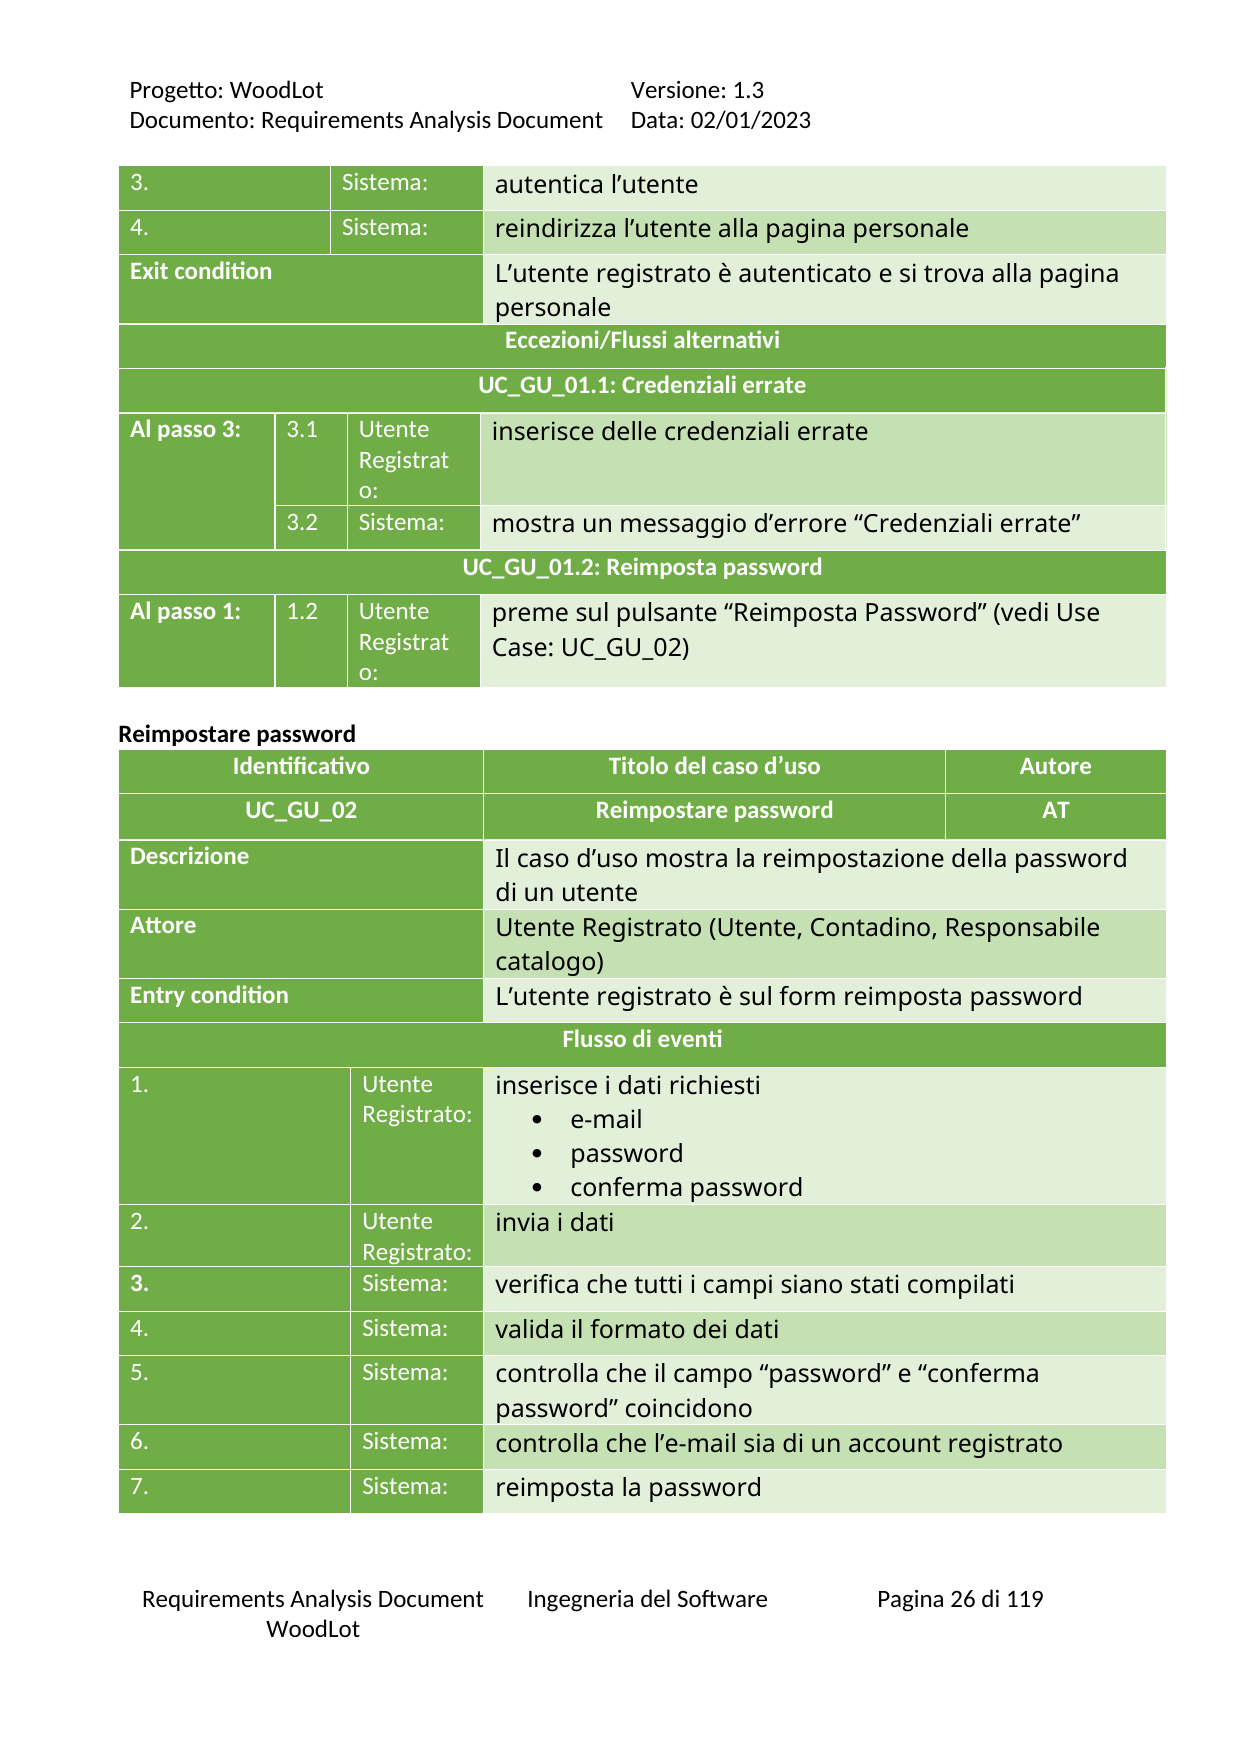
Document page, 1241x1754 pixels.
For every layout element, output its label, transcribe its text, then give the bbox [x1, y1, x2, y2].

table_cell Flusso di eventi [119, 1023, 1166, 1067]
table_cell 1.2 [276, 595, 347, 687]
table_cell Reimpostare password [484, 794, 945, 839]
table_cell reindirizza l’utente alla pagina personale [484, 211, 1166, 254]
table_cell 4. [119, 211, 330, 254]
table_cell Descrizione [119, 841, 483, 909]
table_cell L’utente registrato è autenticato e si trova alla pagina personale [484, 255, 1166, 323]
table_cell 2. [119, 1205, 350, 1266]
table_cell Entry condition [119, 979, 483, 1022]
table_cell Sistema: [351, 1425, 483, 1469]
table_cell preme sul pulsante “Reimposta Password” (vedi Use Case: UC_GU_02) [481, 595, 1166, 687]
table_cell Utente Registrato: [351, 1205, 483, 1266]
table_cell Exit condition [119, 255, 483, 323]
table_cell 5. [119, 1356, 350, 1424]
table_cell inserisce i dati richiesti e-mail password conferma password [484, 1068, 1166, 1204]
table_cell inserisce delle credenziali errate [481, 414, 1165, 505]
table_cell invia i dati [484, 1205, 1166, 1266]
table_cell Sistema: [348, 506, 480, 549]
table_cell UC_GU_01.1: Credenziali errate [119, 369, 1165, 412]
table_cell 3.2 [276, 506, 347, 549]
table_cell Sistema: [351, 1356, 483, 1424]
table_cell Al passo 3: [119, 414, 274, 549]
table_cell valida il formato dei dati [484, 1312, 1166, 1355]
table_cell 1. [119, 1068, 350, 1204]
table_header Autore [946, 750, 1166, 793]
table_cell Sistema: [351, 1267, 483, 1311]
table_cell Utente Registrato: [348, 414, 480, 505]
text Reimpostare password [118, 718, 1122, 749]
table_cell L’utente registrato è sul form reimposta password [484, 979, 1166, 1022]
table_cell autentica l’utente [484, 166, 1166, 210]
table_cell Il caso d’uso mostra la reimpostazione della password di un utente [484, 841, 1166, 909]
table_cell 3. [119, 166, 330, 210]
table_cell Sistema: [351, 1312, 483, 1355]
table_cell 3. [119, 1267, 350, 1311]
table_cell 7. [119, 1470, 350, 1513]
table_cell Eccezioni/Flussi alternativi [119, 325, 1166, 368]
table_cell Sistema: [331, 166, 483, 210]
table_cell 3.1 [276, 414, 347, 505]
table_header Identificativo [119, 750, 483, 793]
table_cell verifica che tutti i campi siano stati compilati [484, 1267, 1166, 1311]
table_cell UC_GU_01.2: Reimposta password [119, 551, 1166, 594]
table_cell Utente Registrato (Utente, Contadino, Responsabile catalogo) [484, 910, 1166, 978]
table_cell controlla che l’e-mail sia di un account registrato [484, 1425, 1166, 1469]
table_cell Utente Registrato: [351, 1068, 483, 1204]
table_cell reimposta la password [484, 1470, 1166, 1513]
table_header Titolo del caso d’uso [484, 750, 945, 793]
table_cell Al passo 1: [119, 595, 274, 687]
table_cell 4. [119, 1312, 350, 1355]
table_cell 6. [119, 1425, 350, 1469]
table_cell Sistema: [331, 211, 483, 254]
table_cell controlla che il campo “password” e “conferma password” coincidono [484, 1356, 1166, 1424]
table_cell Sistema: [351, 1470, 483, 1513]
table_cell AT [946, 794, 1166, 839]
table_cell mostra un messaggio d’errore “Credenziali errate” [481, 506, 1165, 549]
table_cell Attore [119, 910, 483, 978]
table_cell Utente Registrato: [348, 595, 480, 687]
table_cell UC_GU_02 [119, 794, 483, 839]
